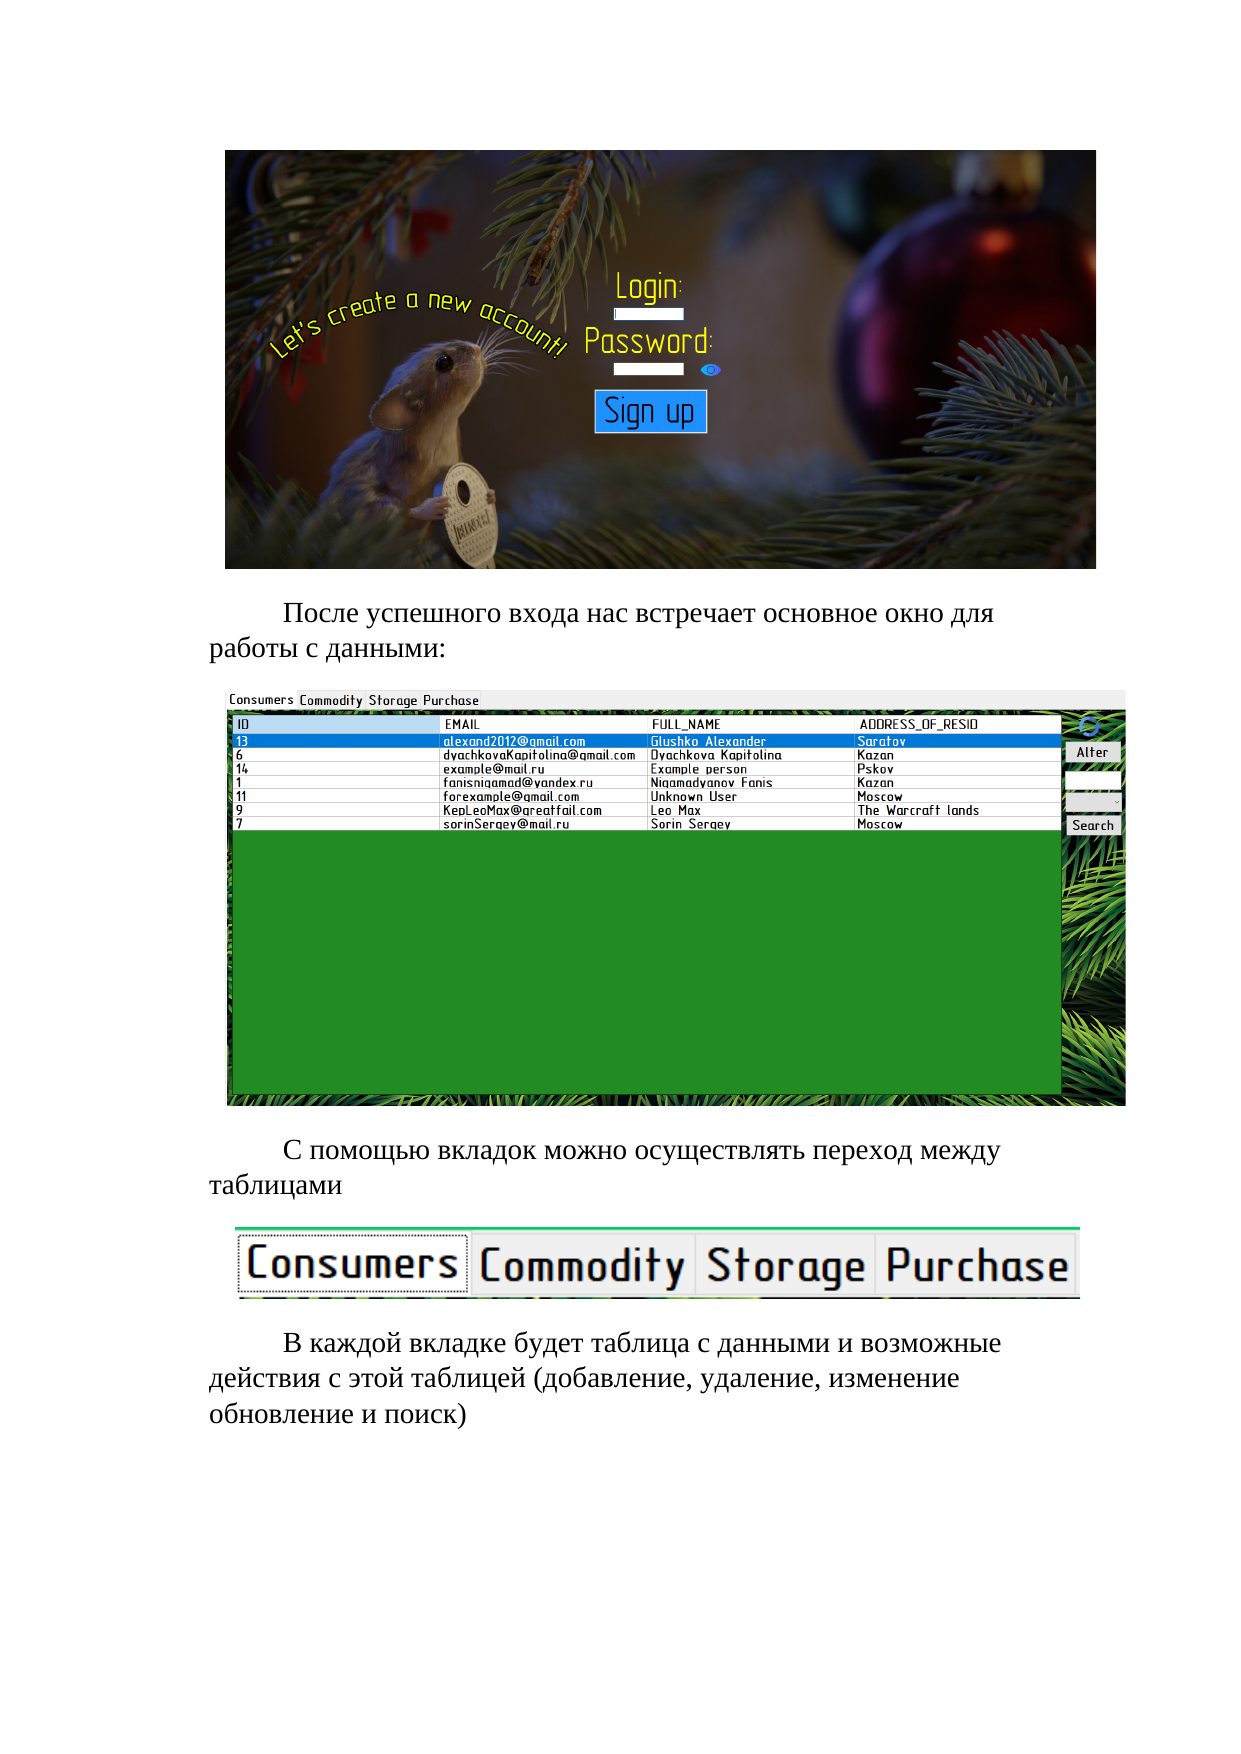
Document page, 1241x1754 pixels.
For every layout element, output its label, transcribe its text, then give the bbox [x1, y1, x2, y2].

text В каждой вкладке будет таблица с данными и возможные действия с этой таблицей (добавление, удаление, изменение обновление и поиск) [209, 1325, 1090, 1429]
picture [225, 690, 1126, 1106]
text После успешного входа нас встречает основное окно для работы с данными: [209, 595, 1090, 664]
text С помощью вкладок можно осуществлять переход между таблицами [209, 1132, 1090, 1201]
picture [235, 1227, 1081, 1299]
picture [225, 150, 1097, 569]
